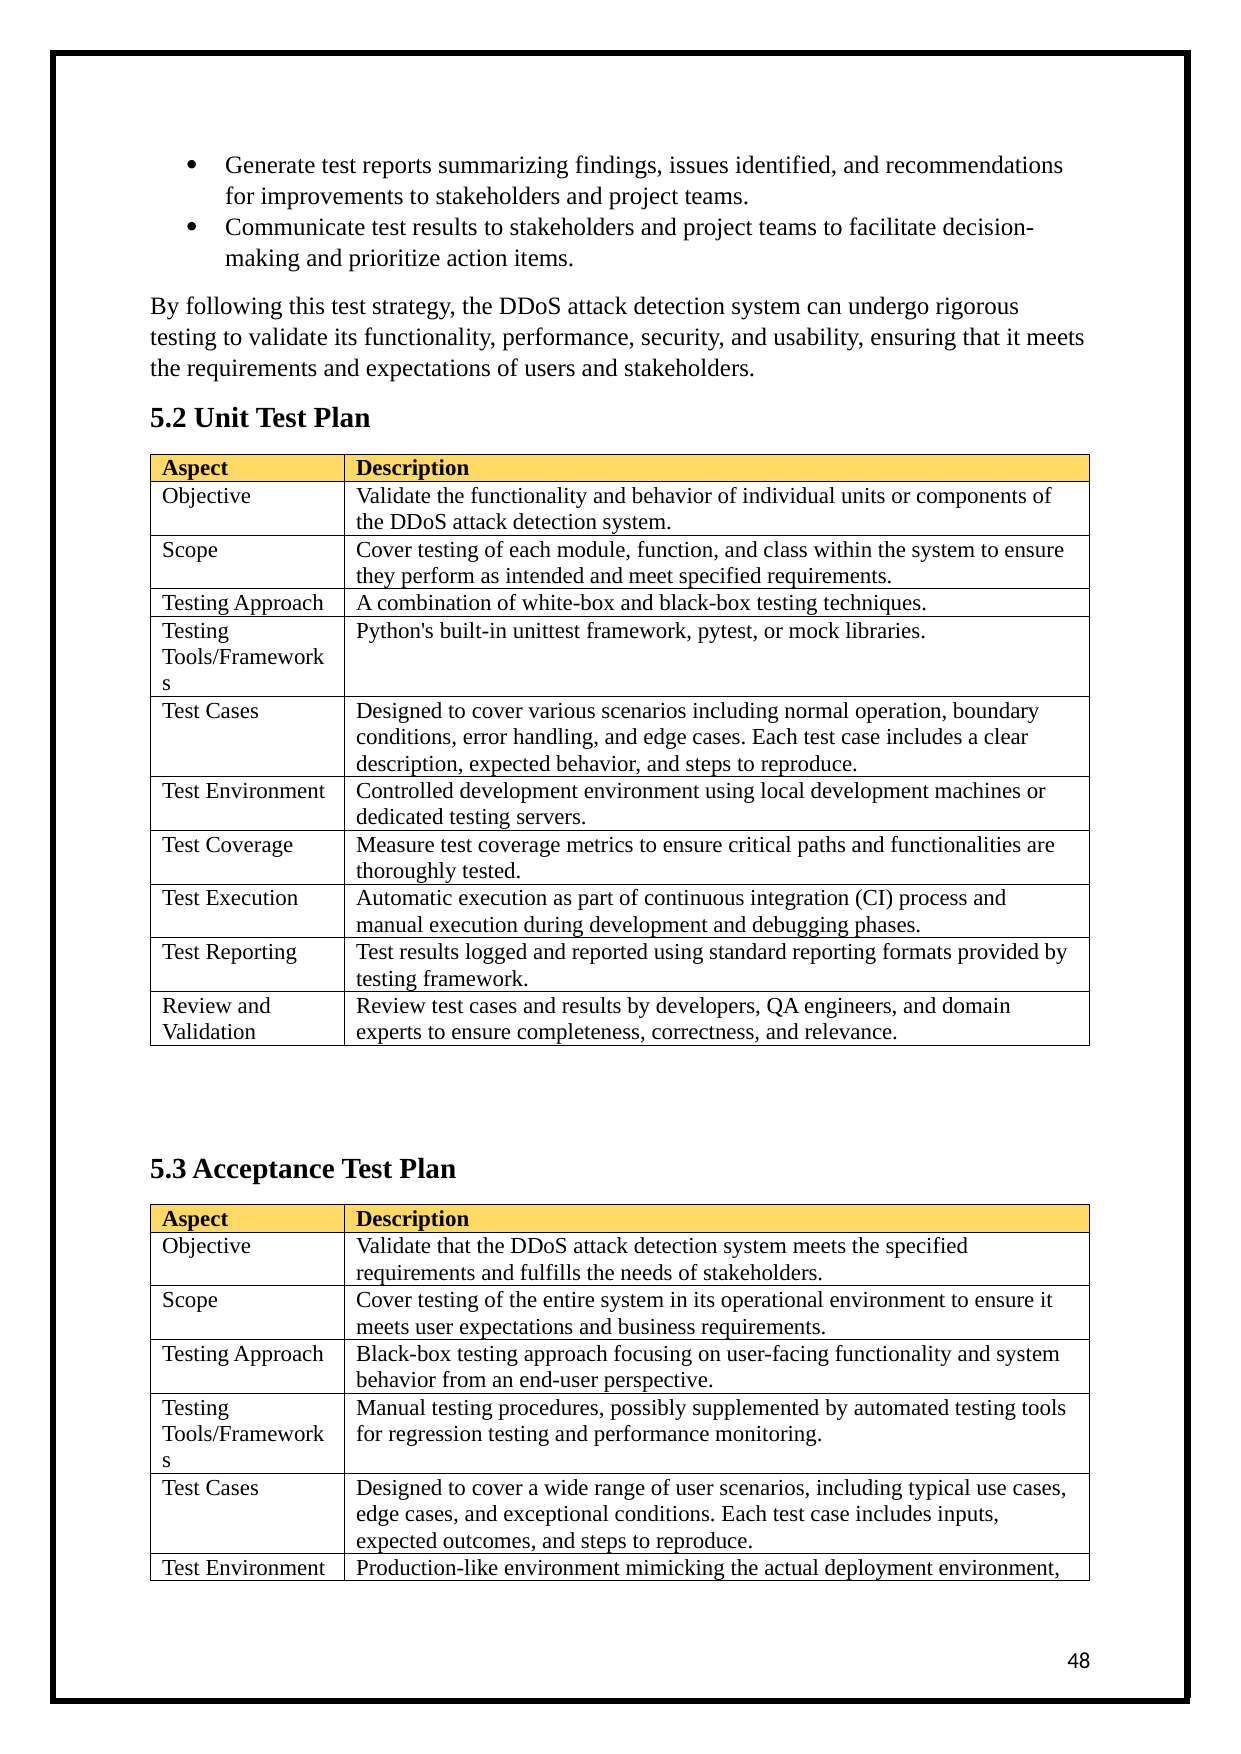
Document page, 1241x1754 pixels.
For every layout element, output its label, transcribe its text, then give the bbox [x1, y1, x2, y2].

table_cell Test Cases [151, 1474, 344, 1553]
table_cell Cover testing of each module, function, and class within the system to ensure they perform as intended and meet specified requirements. [345, 536, 1089, 588]
table_cell Testing Tools/Frameworks [151, 1394, 344, 1473]
list Communicate test results to stakeholders and project teams to facilitate decision-making and prioritize action items. [187, 212, 1090, 272]
table_cell Designed to cover various scenarios including normal operation, boundary conditions, error handling, and edge cases. Each test case includes a clear description, expected behavior, and steps to reproduce. [345, 697, 1089, 776]
table_header Description [345, 455, 1089, 481]
table_cell Objective [151, 1233, 344, 1285]
table_cell Test Environment [151, 1554, 344, 1580]
table_header Aspect [151, 1205, 344, 1232]
text 5.3 Acceptance Test Plan [150, 1151, 1090, 1185]
table_cell Designed to cover a wide range of user scenarios, including typical use cases, edge cases, and exceptional conditions. Each test case includes inputs, expected outcomes, and steps to reproduce. [345, 1474, 1089, 1553]
table_cell Test Environment [151, 777, 344, 830]
table_cell Measure test coverage metrics to ensure critical paths and functionalities are thoroughly tested. [345, 831, 1089, 883]
table_cell Review and Validation [151, 992, 344, 1045]
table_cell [345, 1554, 1089, 1580]
table_cell Cover testing of the entire system in its operational environment to ensure it meets user expectations and business requirements. [345, 1286, 1089, 1339]
table_cell Scope [151, 536, 344, 588]
table_header Description [345, 1205, 1089, 1232]
table_cell Test results logged and reported using standard reporting formats provided by testing framework. [345, 938, 1089, 991]
list Generate test reports summarizing findings, issues identified, and recommendations for improvements to stakeholders and project teams. [187, 150, 1090, 210]
table_cell Python's built-in unittest framework, pytest, or mock libraries. [345, 617, 1089, 696]
table_cell Validate the functionality and behavior of individual units or components of the DDoS attack detection system. [345, 482, 1089, 534]
table_cell Test Coverage [151, 831, 344, 883]
table_cell Test Reporting [151, 938, 344, 991]
table_cell Automatic execution as part of continuous integration (CI) process and manual execution during development and debugging phases. [345, 885, 1089, 937]
table_cell Test Cases [151, 697, 344, 776]
table_cell Manual testing procedures, possibly supplemented by automated testing tools for regression testing and performance monitoring. [345, 1394, 1089, 1473]
table_cell Controlled development environment using local development machines or dedicated testing servers. [345, 777, 1089, 830]
table_cell Objective [151, 482, 344, 534]
table_cell Testing Approach [151, 589, 344, 616]
table_cell Validate that the DDoS attack detection system meets the specified requirements and fulfills the needs of stakeholders. [345, 1233, 1089, 1285]
table_header Aspect [151, 455, 344, 481]
table_cell Testing Approach [151, 1340, 344, 1393]
table_cell Black-box testing approach focusing on user-facing functionality and system behavior from an end-user perspective. [345, 1340, 1089, 1393]
text By following this test strategy, the DDoS attack detection system can undergo rigorous testing to validate its functionality, performance, security, and usability, ensuring that it meets the requirements and expectations of users and stakeholders. [150, 291, 1090, 382]
table_cell Scope [151, 1286, 344, 1339]
text 5.2 Unit Test Plan [150, 401, 1090, 434]
table_cell Test Execution [151, 885, 344, 937]
table_cell Review test cases and results by developers, QA engineers, and domain experts to ensure completeness, correctness, and relevance. [345, 992, 1089, 1045]
table_cell A combination of white-box and black-box testing techniques. [345, 589, 1089, 616]
table_cell Testing Tools/Frameworks [151, 617, 344, 696]
